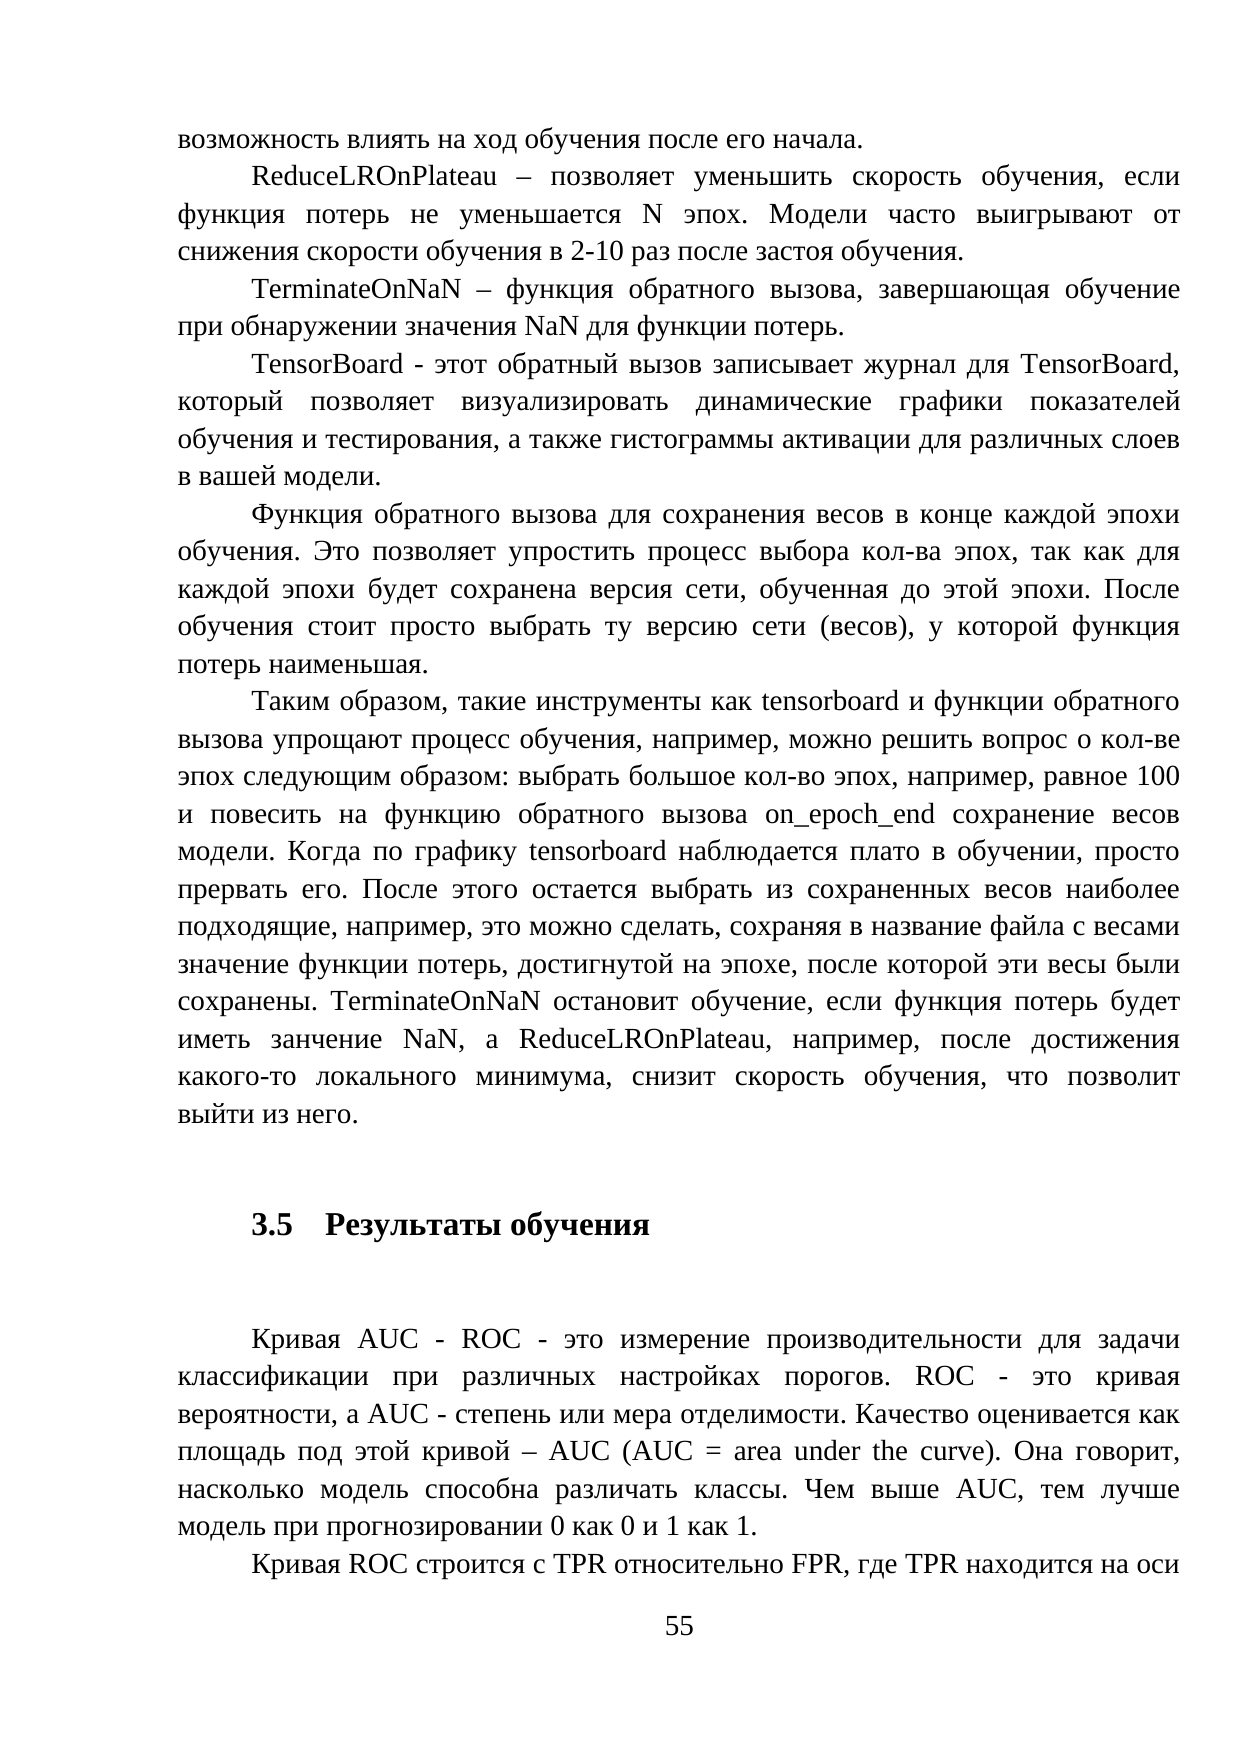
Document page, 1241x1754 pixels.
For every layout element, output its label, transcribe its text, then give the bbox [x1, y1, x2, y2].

text ReduceLROnPlateau – позволяет уменьшить скорость обучения, если функция потерь не уменьшается N эпох. Модели часто выигрывают от снижения скорости обучения в 2-10 раз после застоя обучения. [177, 156, 1181, 268]
text Результаты обучения [177, 1206, 1181, 1243]
text Таким образом, такие инструменты как tensorboard и функции обратного вызова упрощают процесс обучения, например, можно решить вопрос о кол-ве эпох следующим образом: выбрать большое кол-во эпох, например, равное 100 и повесить на функцию обратного вызова on_epoch_end сохранение весов модели. Когда по графику tensorboard наблюдается плато в обучении, просто прервать его. После этого остается выбрать из сохраненных весов наиболее подходящие, например, это можно сделать, сохраняя в название файла с весами значение функции потерь, достигнутой на эпохе, после которой эти весы были сохранены. TerminateOnNaN остановит обучение, если функция потерь будет иметь занчение NaN, а ReduceLROnPlateau, например, после достижения какого-то локального минимума, снизит скорость обучения, что позволит выйти из него. [177, 681, 1181, 1131]
text TensorBoard - этот обратный вызов записывает журнал для TensorBoard, который позволяет визуализировать динамические графики показателей обучения и тестирования, а также гистограммы активации для различных слоев в вашей модели. [177, 343, 1181, 493]
text TerminateOnNaN – функция обратного вызова, завершающая обучение при обнаружении значения NaN для функции потерь. [177, 268, 1181, 343]
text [177, 118, 1181, 156]
text Кривая AUC - ROC - это измерение производительности для задачи классификации при различных настройках порогов. ROC - это кривая вероятности, а AUC - степень или мера отделимости. Качество оценивается как площадь под этой кривой – AUC (AUC = area under the curve). Она говорит, насколько модель способна различать классы. Чем выше AUC, тем лучше модель при прогнозировании 0 как 0 и 1 как 1. [177, 1318, 1181, 1543]
text Функция обратного вызова для сохранения весов в конце каждой эпохи обучения. Это позволяет упростить процесс выбора кол-ва эпох, так как для каждой эпохи будет сохранена версия сети, обученная до этой эпохи. После обучения стоит просто выбрать ту версию сети (весов), у которой функция потерь наименьшая. [177, 493, 1181, 681]
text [177, 1543, 1181, 1581]
